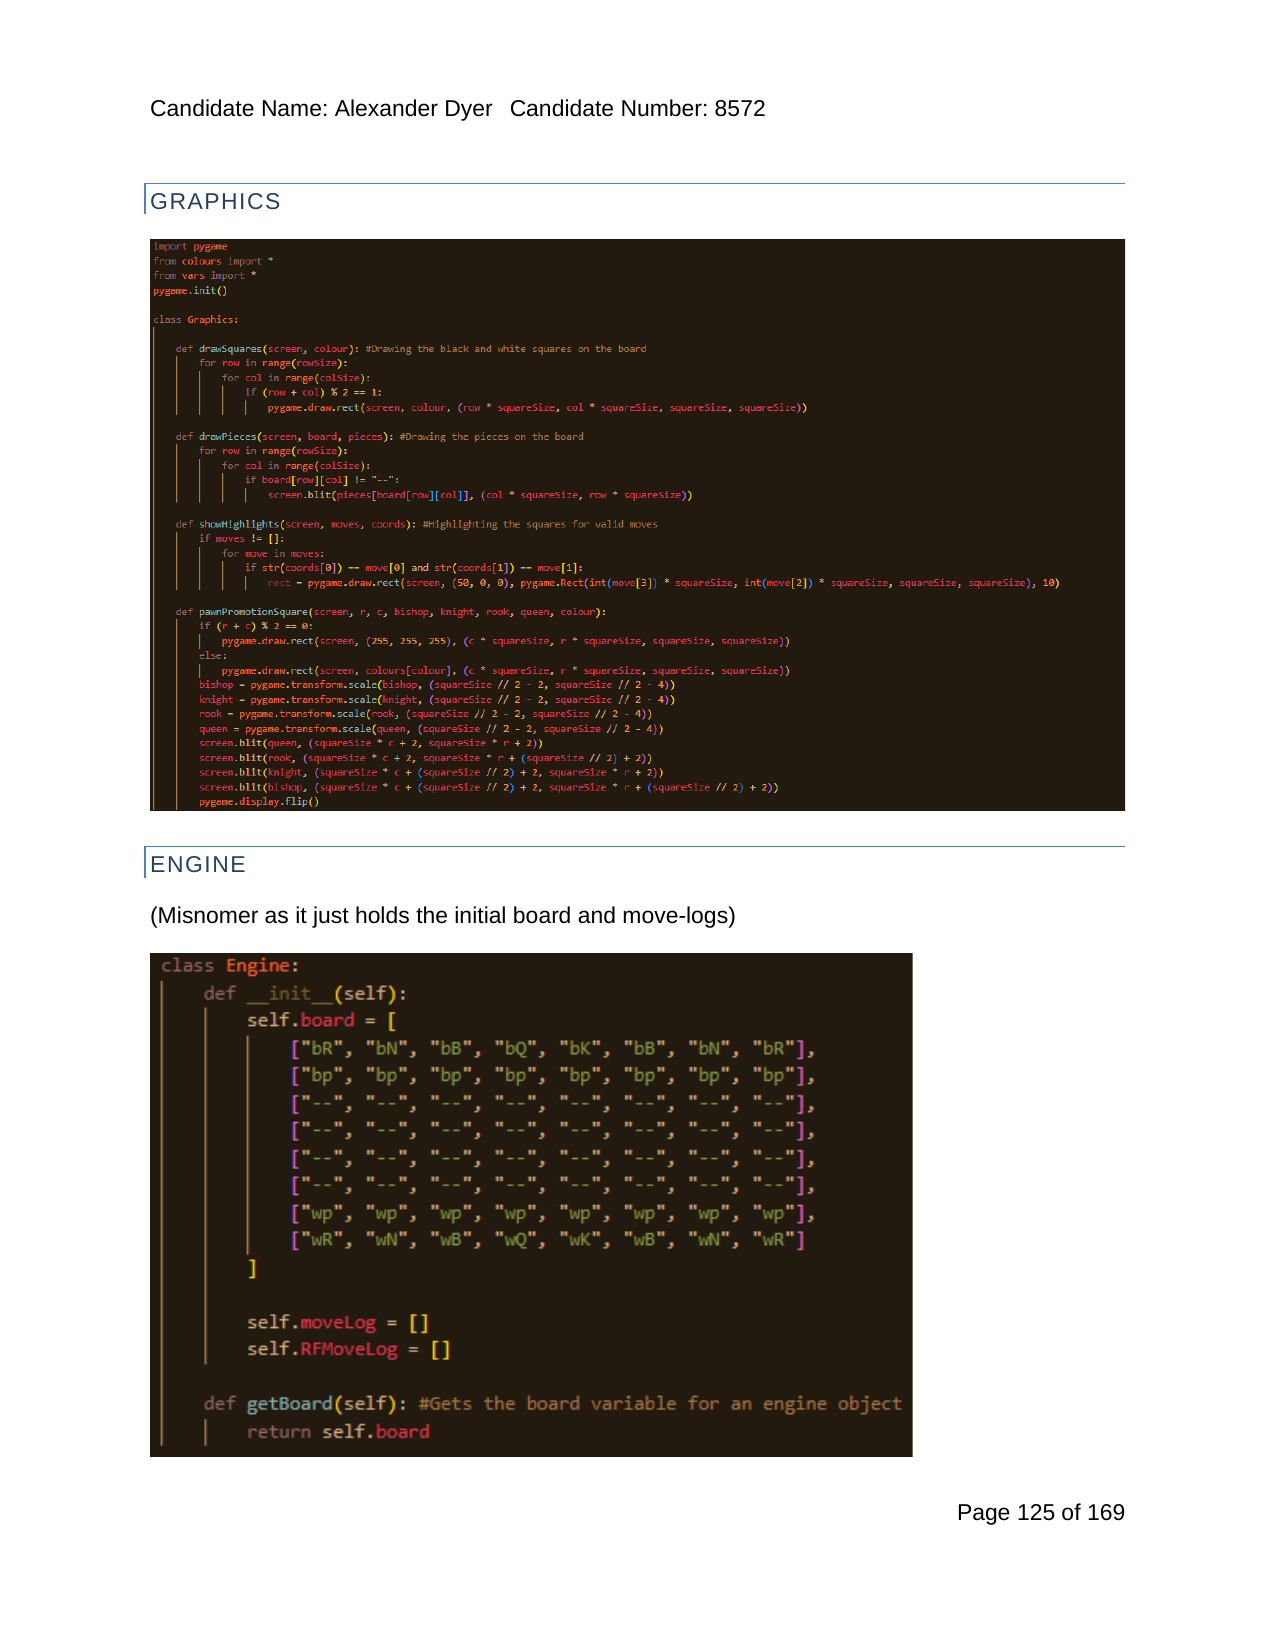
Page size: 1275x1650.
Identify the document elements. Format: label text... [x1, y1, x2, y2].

text (Misnomer as it just holds the initial board and move-logs) [150, 902, 1125, 929]
subtitle Engine [146, 847, 1125, 878]
picture [150, 953, 913, 1457]
subtitle Graphics [146, 184, 1125, 214]
picture [150, 239, 1125, 811]
